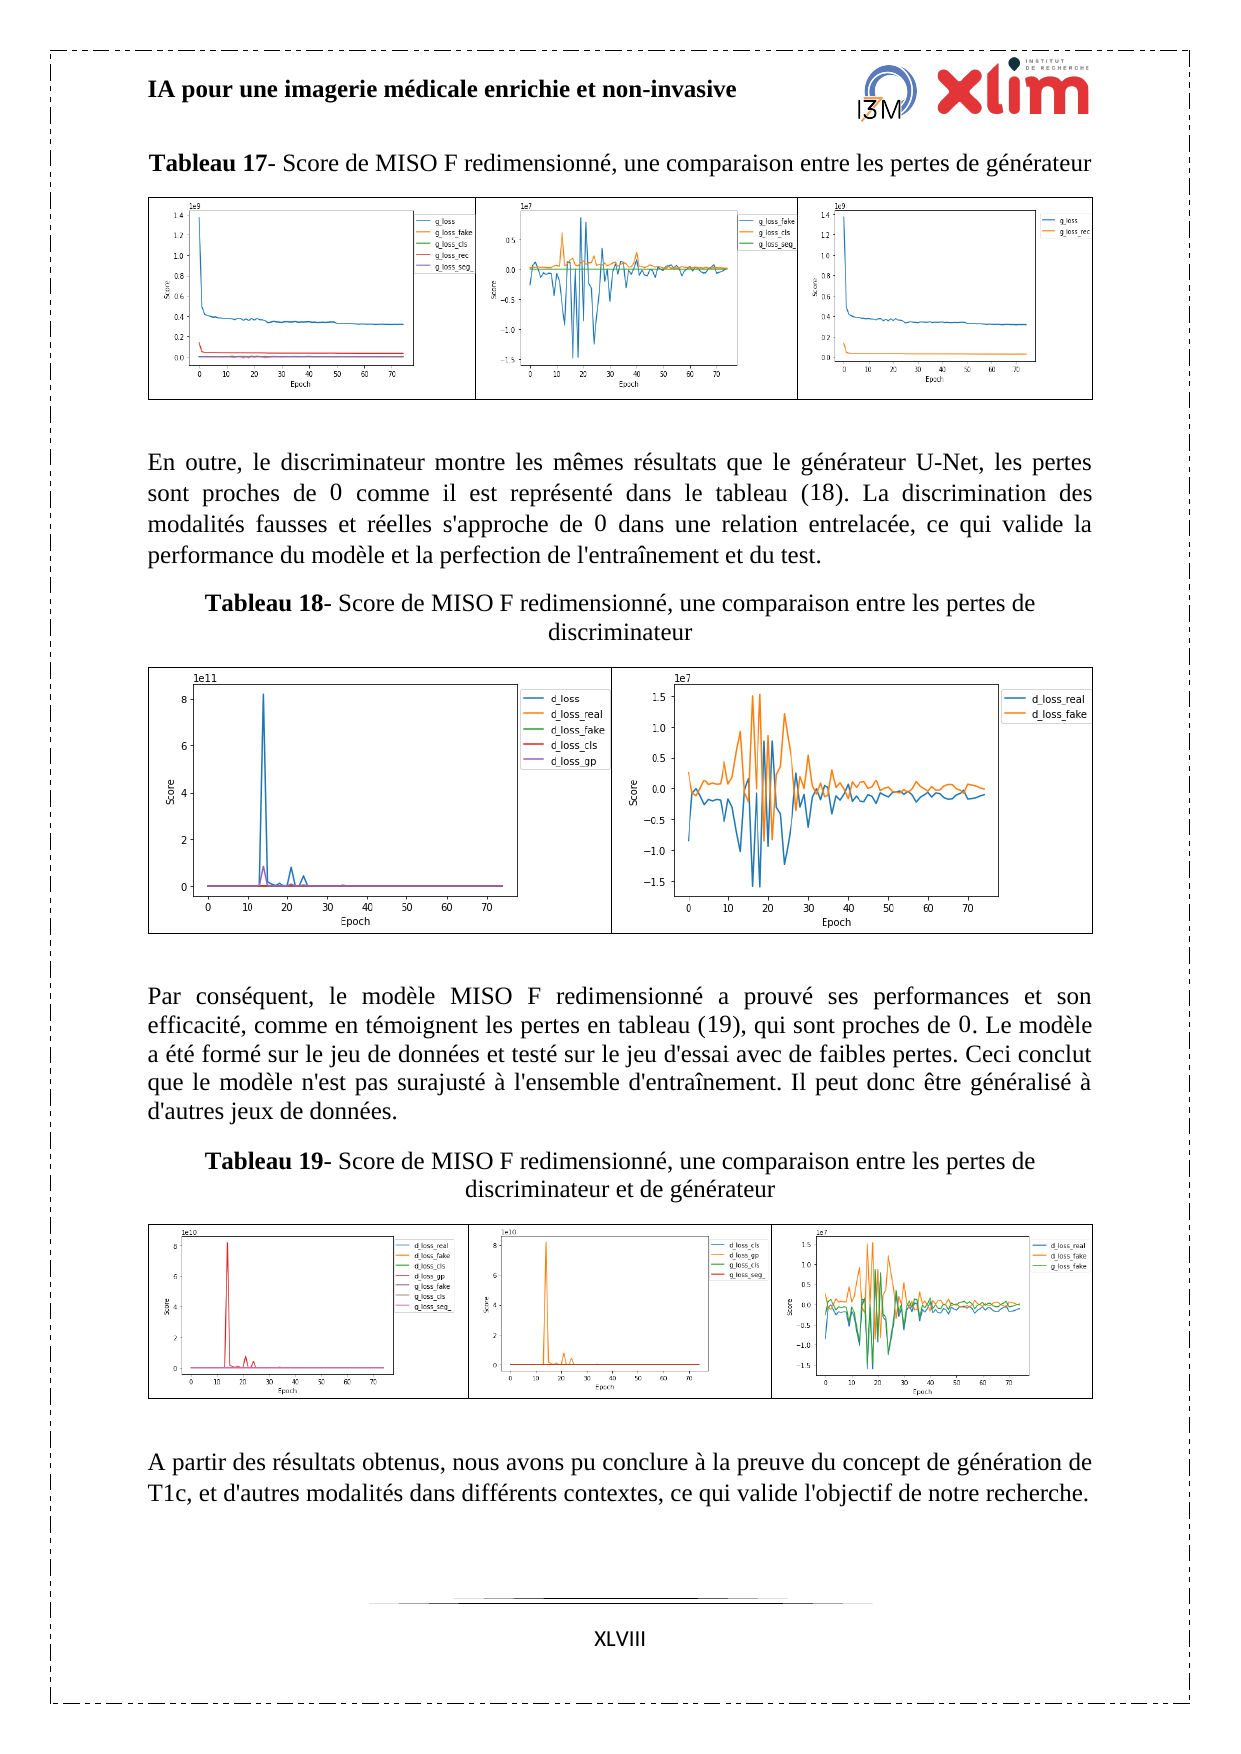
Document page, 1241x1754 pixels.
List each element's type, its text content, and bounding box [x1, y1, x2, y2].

picture [782, 1225, 1092, 1399]
picture [622, 667, 1092, 933]
text Tableau 18- Score de MISO F redimensionné, une comparaison entre les pertes de discriminateur [147, 588, 1093, 646]
table_header [149, 198, 475, 399]
table_header [149, 668, 159, 932]
table_header [458, 1225, 468, 1398]
table_header [149, 1225, 159, 1398]
table_header [612, 668, 622, 932]
text En outre, le discriminateur montre les mêmes résultats que le générateur U-Net, les pertes sont proches de comme il est représenté dans le tableau (). La discrimination des modalités fausses et réelles s'approche de dans une relation entrelacée, ce qui valide la performance du modèle et la perfection de l'entraînement et du test. [147, 447, 1093, 569]
picture [937, 57, 1089, 114]
table_header [772, 1225, 782, 1398]
table_header [469, 1225, 771, 1398]
text Tableau 17- Score de MISO F redimensionné, une comparaison entre les pertes de générateur [147, 148, 1093, 176]
picture [479, 1225, 772, 1394]
table_header [798, 198, 1092, 399]
picture [858, 65, 917, 122]
picture [486, 198, 798, 392]
text Par conséquent, le modèle MISO F redimensionné a prouvé ses performances et son efficacité, comme en témoignent les pertes en tableau (), qui sont proches de . Le modèle a été formé sur le jeu de données et testé sur le jeu d'essai avec de faibles pertes. Ceci conclut que le modèle n'est pas surajusté à l'ensemble d'entraînement. Il peut donc être généralisé à d'autres jeux de données. [147, 981, 1093, 1125]
picture [159, 198, 476, 392]
text Tableau 19- Score de MISO F redimensionné, une comparaison entre les pertes de discriminateur et de générateur [147, 1146, 1093, 1203]
picture [159, 1225, 458, 1398]
picture [808, 198, 1092, 387]
picture [159, 667, 611, 932]
text A partir des résultats obtenus, nous avons pu conclure à la preuve du concept de génération de T1c, et d'autres modalités dans différents contextes, ce qui valide l'objectif de notre recherche. [147, 1447, 1093, 1507]
table_header [476, 198, 797, 399]
